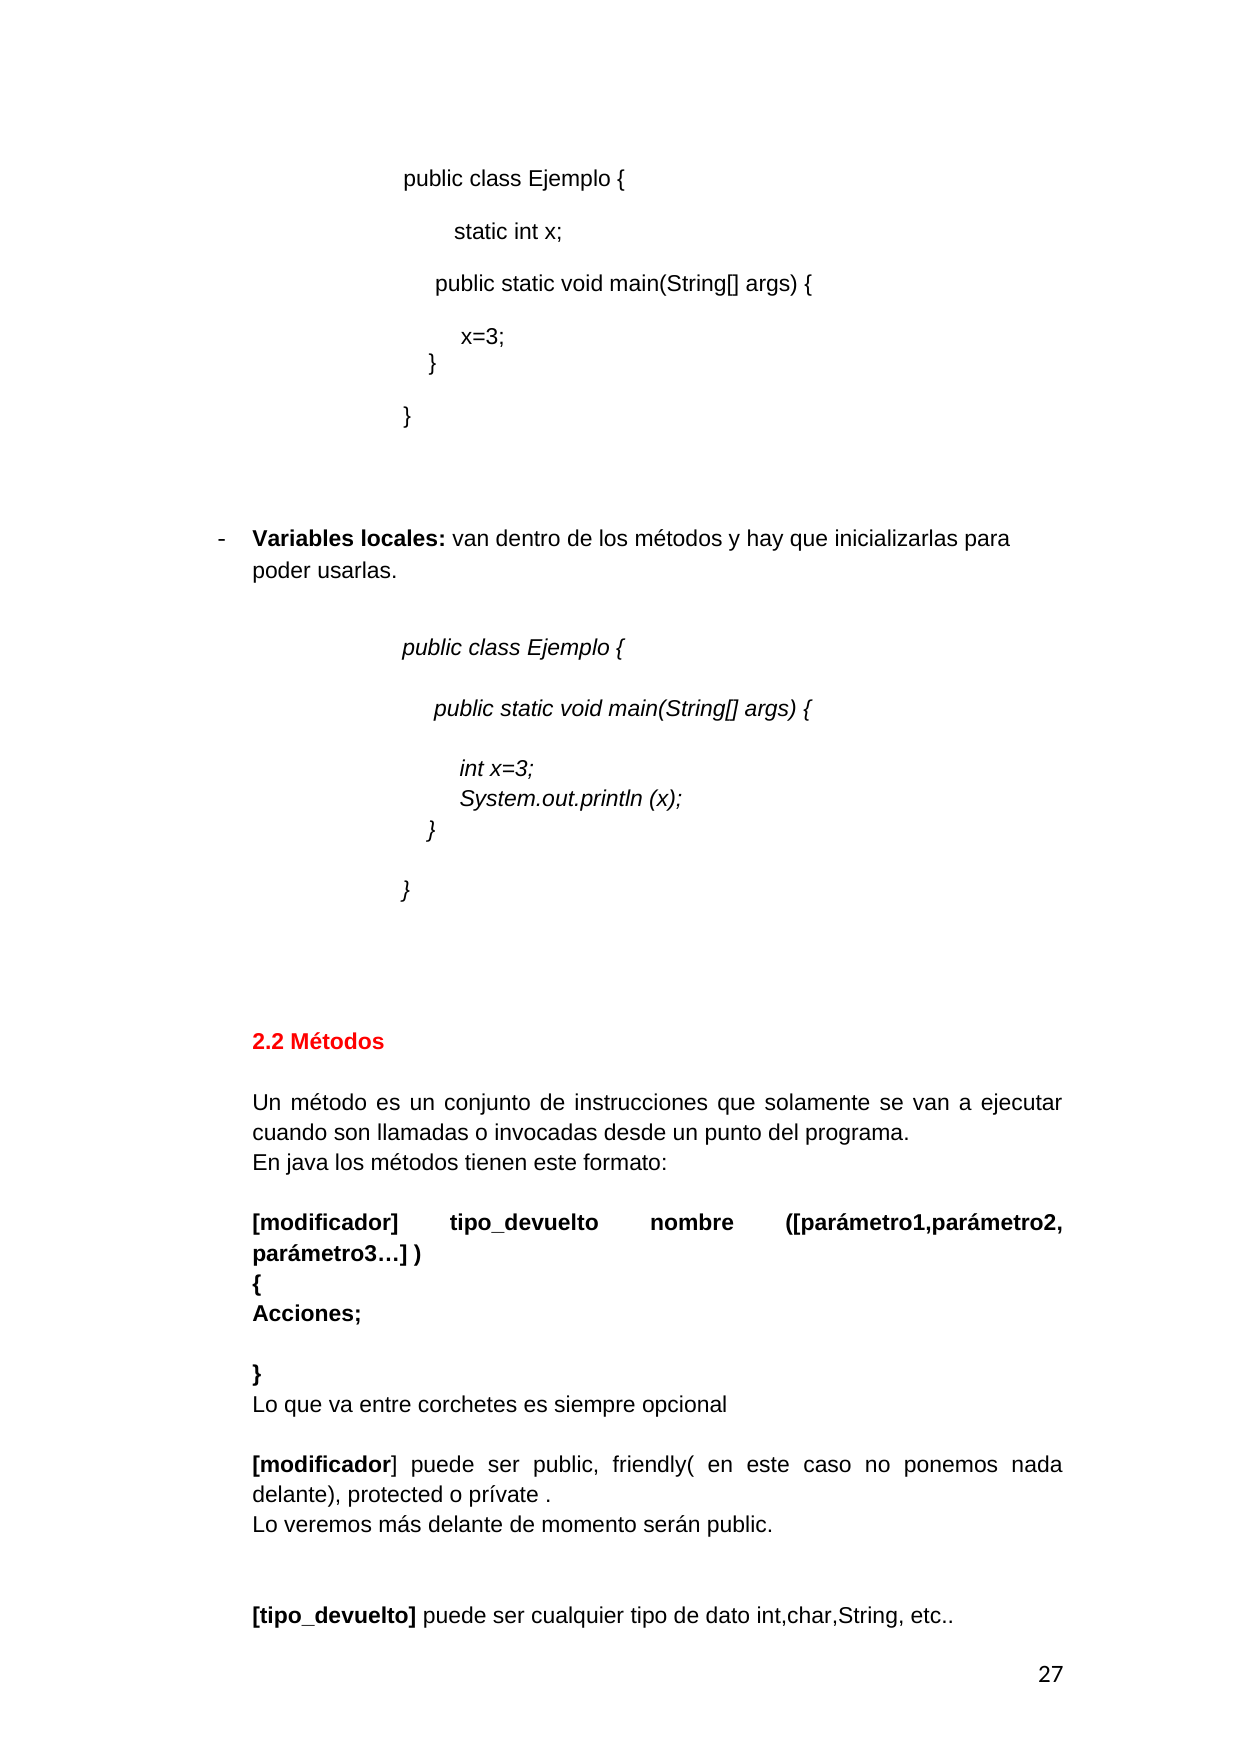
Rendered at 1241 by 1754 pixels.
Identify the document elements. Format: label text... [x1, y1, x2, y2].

text 2.2 Métodos [252, 1028, 1063, 1054]
text [modificador] puede ser public, friendly( en este caso no ponemos nada delante), protected o prívate . [252, 1451, 1063, 1508]
text Acciones; [252, 1300, 1063, 1326]
text En java los métodos tienen este formato: [252, 1149, 1063, 1175]
text Lo veremos más delante de momento serán public. [252, 1511, 1063, 1538]
list Variables locales: van dentro de los métodos y hay que inicializarlas para poder usarlas. [214, 525, 1063, 584]
table_header public class Ejemplo { public static void main(String[] args) { int x=3; System.out.println (x); } } [166, 634, 1051, 917]
text [modificador] tipo_devuelto nombre ([parámetro1,parámetro2, parámetro3…] ) [252, 1209, 1063, 1266]
text [tipo_devuelto] puede ser cualquier tipo de dato int,char,String, etc.. [252, 1602, 1063, 1628]
text } [252, 1360, 1063, 1387]
table_header public class Ejemplo { static int x; public static void main(String[] args) { x=3; } } [167, 165, 1052, 428]
text { [252, 1270, 1063, 1296]
text Un método es un conjunto de instrucciones que solamente se van a ejecutar cuando son llamadas o invocadas desde un punto del programa. [252, 1088, 1063, 1145]
text Lo que va entre corchetes es siempre opcional [252, 1391, 1063, 1417]
